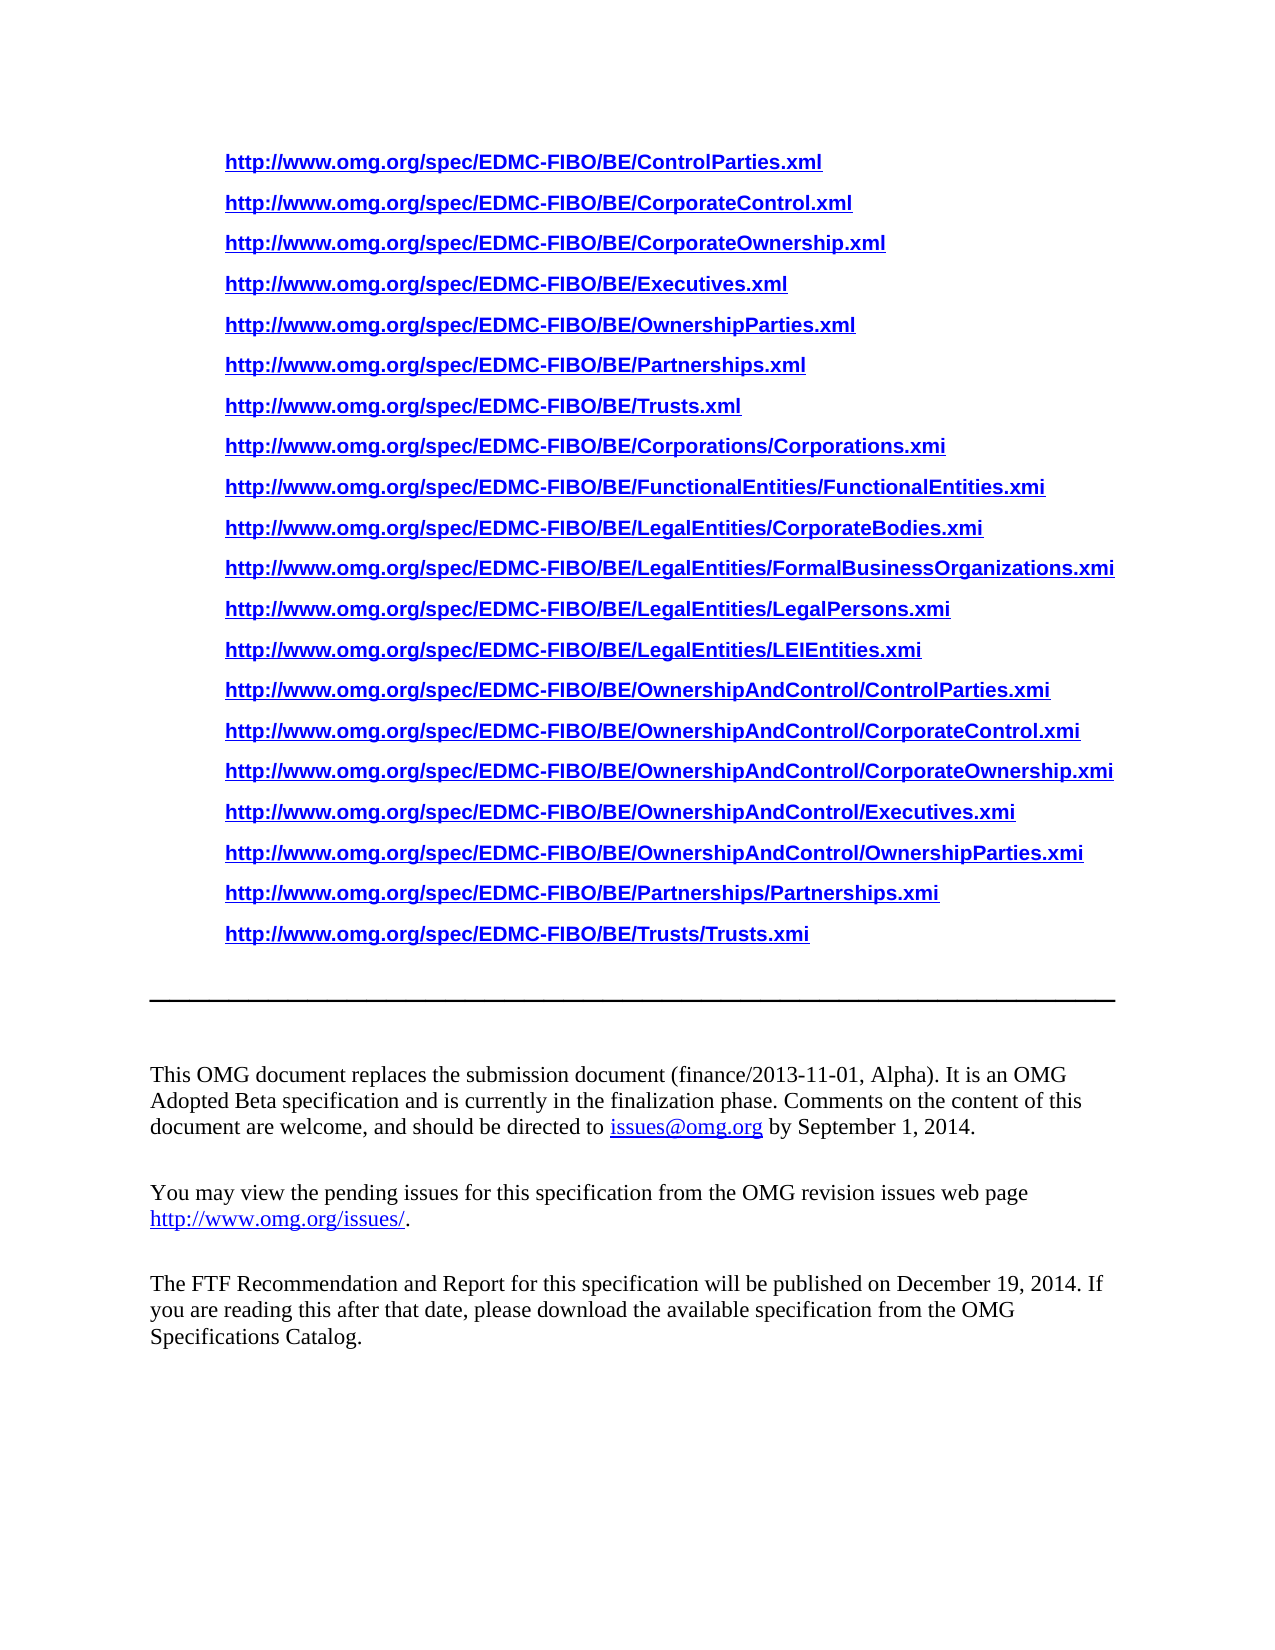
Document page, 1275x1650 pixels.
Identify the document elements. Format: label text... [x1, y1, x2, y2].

text http://www.omg.org/spec/EDMC-FIBO/BE/CorporateControl.xml [150, 191, 1125, 214]
text http://www.omg.org/spec/EDMC-FIBO/BE/Partnerships/Partnerships.xmi [150, 881, 1125, 905]
text This OMG document replaces the submission document (finance/2013-11-01, Alpha). It is an OMG Adopted Beta specification and is currently in the finalization phase. Comments on the content of this document are welcome, and should be directed to issues@omg.org by September 1, 2014. [150, 1061, 1125, 1140]
text http://www.omg.org/spec/EDMC-FIBO/BE/OwnershipAndControl/Executives.xmi [150, 800, 1125, 824]
text _________________________________________________ [150, 962, 1125, 1003]
text http://www.omg.org/spec/EDMC-FIBO/BE/CorporateOwnership.xml [150, 231, 1125, 255]
text http://www.omg.org/spec/EDMC-FIBO/BE/LegalEntities/CorporateBodies.xmi [150, 516, 1125, 539]
text http://www.omg.org/spec/EDMC-FIBO/BE/OwnershipAndControl/ControlParties.xmi [150, 678, 1125, 702]
text http://www.omg.org/spec/EDMC-FIBO/BE/OwnershipAndControl/OwnershipParties.xmi [150, 841, 1125, 864]
text http://www.omg.org/spec/EDMC-FIBO/BE/OwnershipParties.xml [150, 312, 1125, 336]
text The FTF Recommendation and Report for this specification will be published on December 19, 2014. If you are reading this after that date, please download the available specification from the OMG Specifications Catalog. [150, 1270, 1125, 1349]
text http://www.omg.org/spec/EDMC-FIBO/BE/Trusts.xml [150, 394, 1125, 418]
text http://www.omg.org/spec/EDMC-FIBO/BE/FunctionalEntities/FunctionalEntities.xmi [150, 475, 1125, 499]
text http://www.omg.org/spec/EDMC-FIBO/BE/Corporations/Corporations.xmi [150, 434, 1125, 458]
text http://www.omg.org/spec/EDMC-FIBO/BE/Partnerships.xml [150, 353, 1125, 377]
text http://www.omg.org/spec/EDMC-FIBO/BE/Trusts/Trusts.xmi [150, 922, 1125, 946]
text http://www.omg.org/spec/EDMC-FIBO/BE/OwnershipAndControl/CorporateOwnership.xmi [150, 759, 1125, 783]
text http://www.omg.org/spec/EDMC-FIBO/BE/OwnershipAndControl/CorporateControl.xmi [150, 719, 1125, 743]
text http://www.omg.org/spec/EDMC-FIBO/BE/LegalEntities/FormalBusinessOrganizations.xmi [150, 556, 1125, 580]
text http://www.omg.org/spec/EDMC-FIBO/BE/ControlParties.xml [150, 150, 1125, 174]
text http://www.omg.org/spec/EDMC-FIBO/BE/LegalEntities/LegalPersons.xmi [150, 597, 1125, 621]
text http://www.omg.org/spec/EDMC-FIBO/BE/Executives.xml [150, 272, 1125, 296]
text You may view the pending issues for this specification from the OMG revision issues web page http://www.omg.org/issues/. [150, 1178, 1125, 1231]
text http://www.omg.org/spec/EDMC-FIBO/BE/LegalEntities/LEIEntities.xmi [150, 637, 1125, 661]
